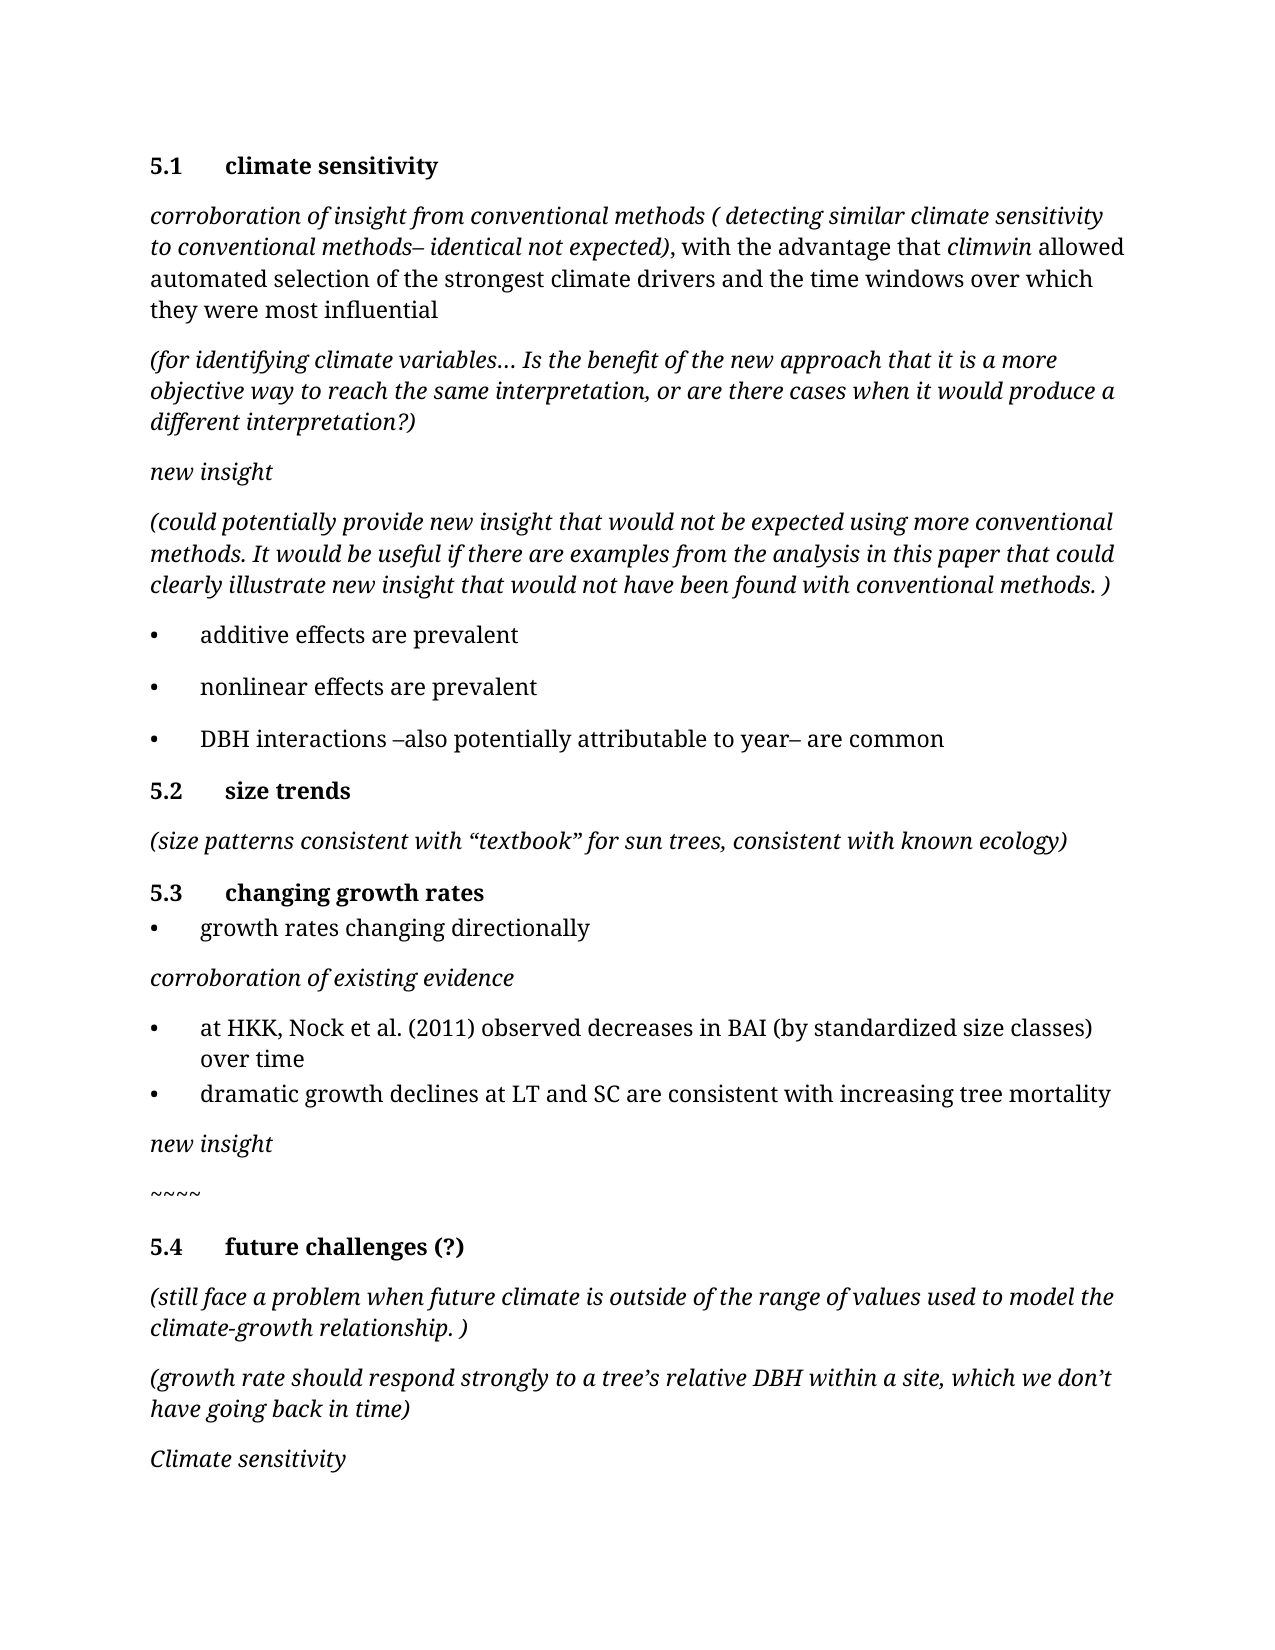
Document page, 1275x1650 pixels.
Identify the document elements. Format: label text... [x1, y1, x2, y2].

text new insight [150, 1128, 1125, 1159]
list nonlinear effects are prevalent [150, 671, 1125, 702]
text new insight [150, 456, 1125, 487]
list growth rates changing directionally [150, 912, 1125, 943]
subtitle 5.3 changing growth rates [150, 877, 1125, 908]
text (growth rate should respond strongly to a tree’s relative DBH within a site, which we don’t have going back in time) [150, 1362, 1125, 1424]
text (for identifying climate variables… Is the benefit of the new approach that it is a more objective way to reach the same interpretation, or are there cases when it would produce a different interpretation?) [150, 344, 1125, 437]
text (size patterns consistent with “textbook” for sun trees, consistent with known ecology) [150, 825, 1125, 856]
list at HKK, Nock et al. (2011) observed decreases in BAI (by standardized size classes) over time [150, 1012, 1125, 1074]
text (could potentially provide new insight that would not be expected using more conventional methods. It would be useful if there are examples from the analysis in this paper that could clearly illustrate new insight that would not have been found with conventional methods. ) [150, 506, 1125, 600]
text corroboration of insight from conventional methods ( detecting similar climate sensitivity to conventional methods– identical not expected), with the advantage that climwin allowed automated selection of the strongest climate drivers and the time windows over which they were most influential [150, 200, 1125, 325]
text ~~~~ [150, 1178, 1125, 1209]
list dramatic growth declines at LT and SC are consistent with increasing tree mortality [150, 1078, 1125, 1109]
subtitle 5.4 future challenges (?) [150, 1230, 1125, 1262]
subtitle 5.2 size trends [150, 775, 1125, 806]
list additive effects are prevalent [150, 619, 1125, 650]
list DBH interactions –also potentially attributable to year– are common [150, 723, 1125, 754]
text (still face a problem when future climate is outside of the range of values used to model the climate-growth relationship. ) [150, 1280, 1125, 1343]
text Climate sensitivity [150, 1443, 1125, 1474]
text corroboration of existing evidence [150, 962, 1125, 993]
subtitle 5.1 climate sensitivity [150, 150, 1125, 181]
